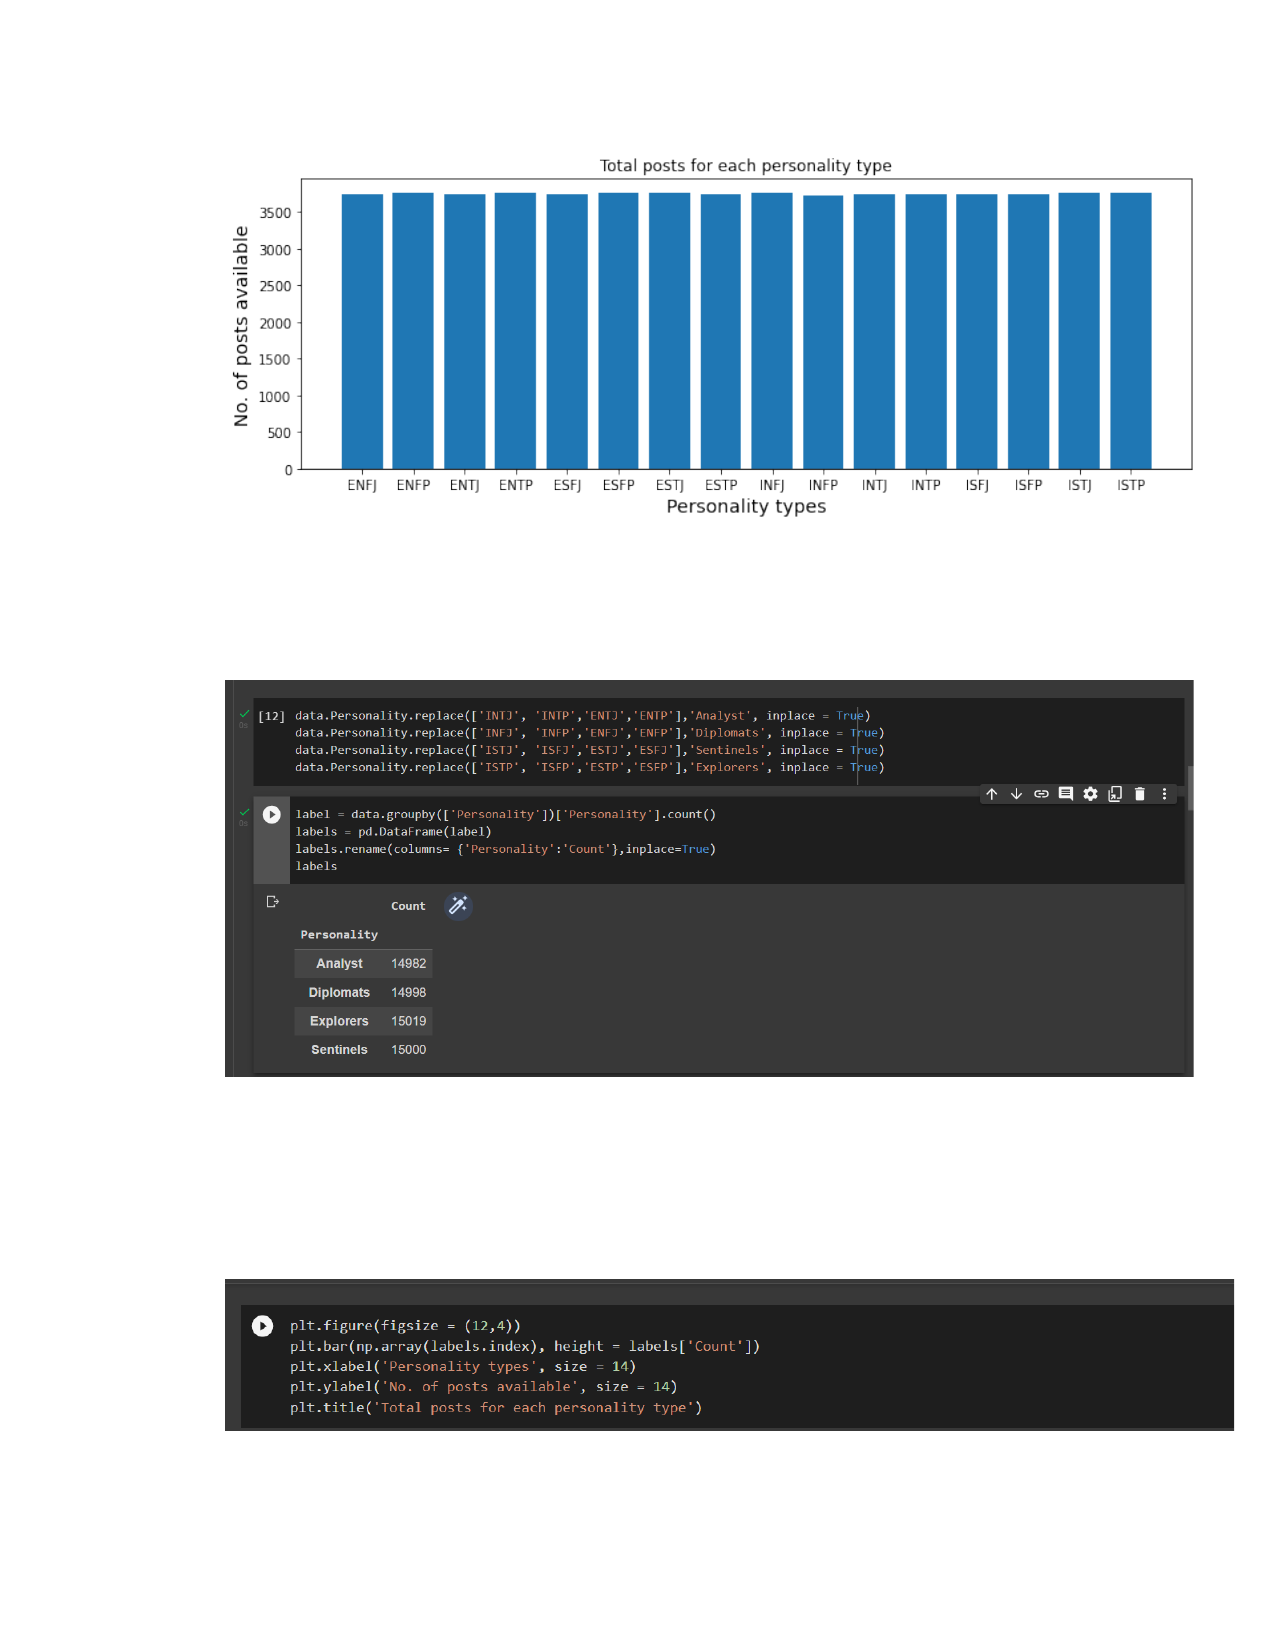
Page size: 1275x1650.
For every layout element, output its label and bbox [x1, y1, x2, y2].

picture [225, 150, 1200, 525]
picture [225, 1279, 1235, 1431]
picture [225, 680, 1194, 1077]
